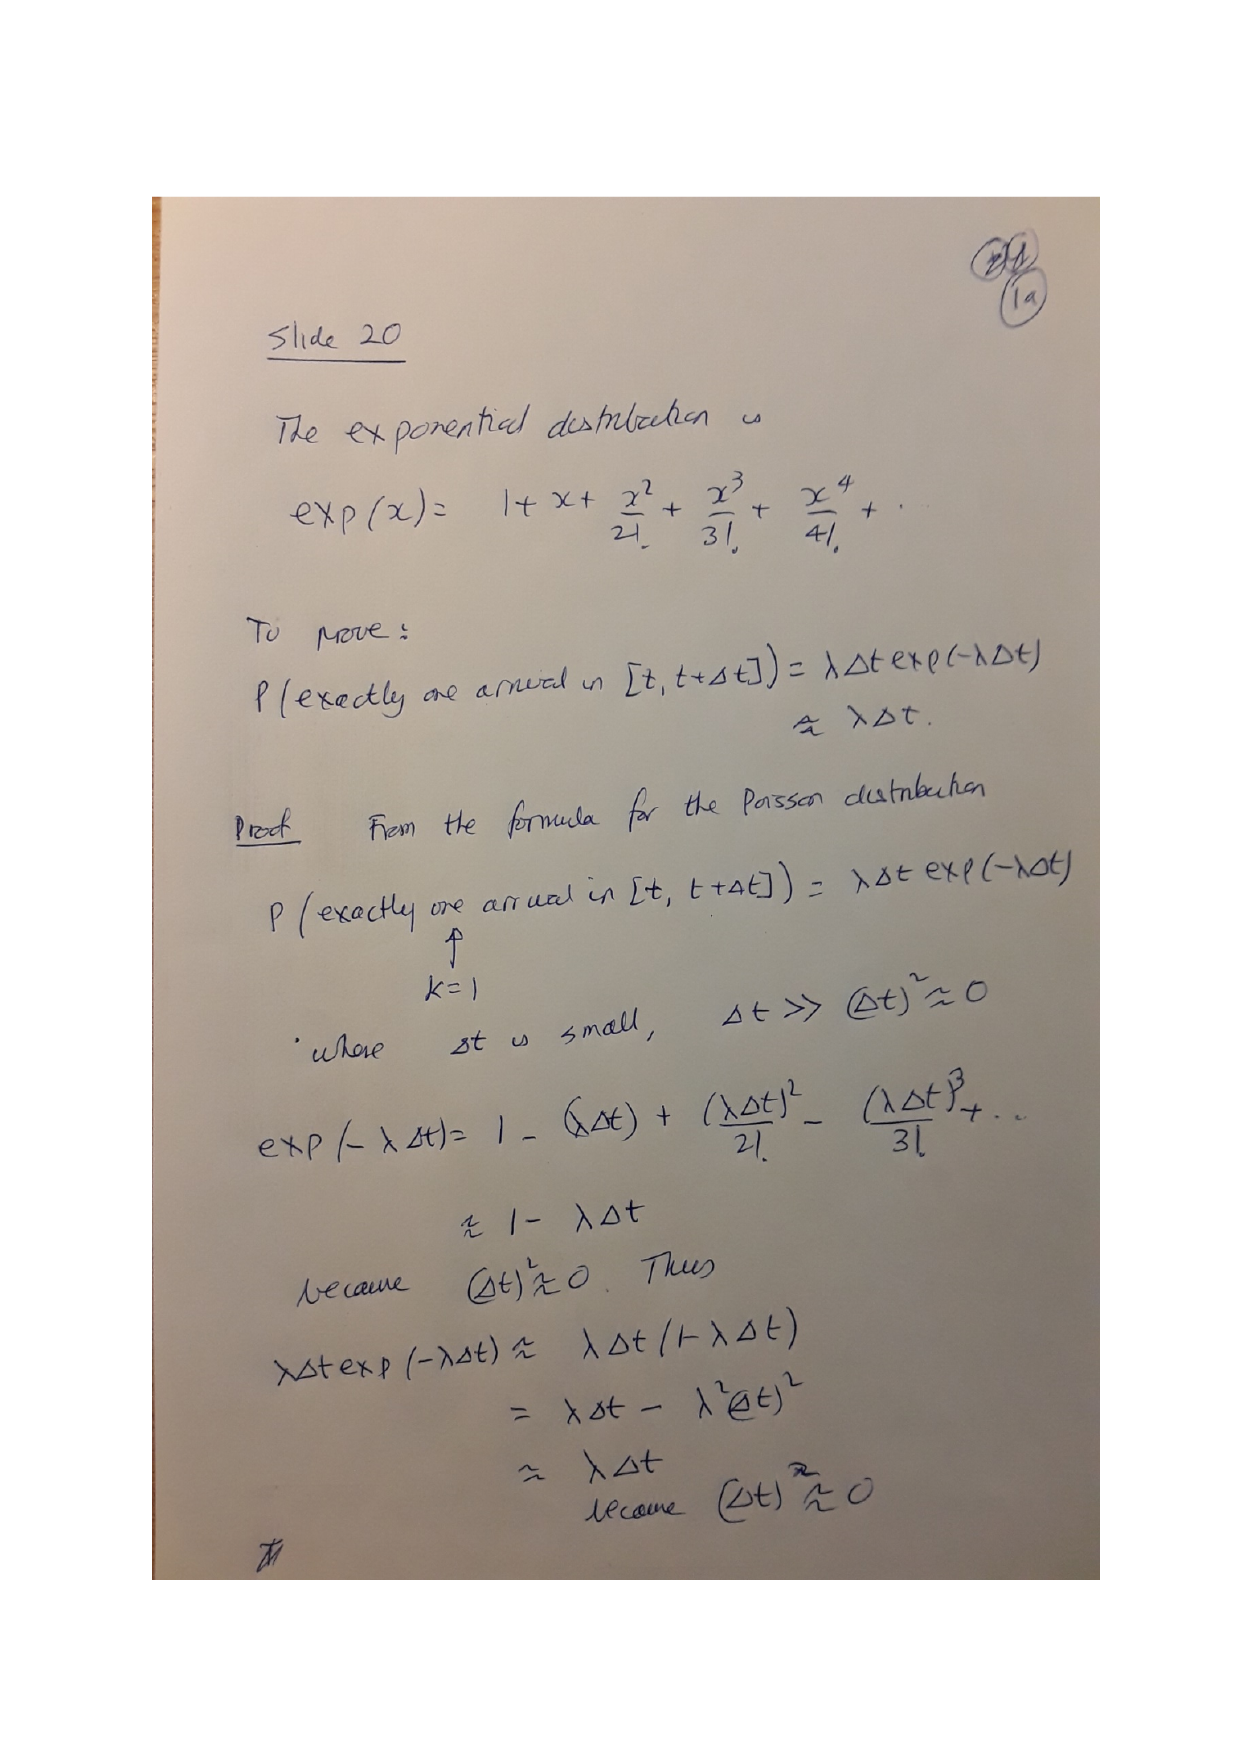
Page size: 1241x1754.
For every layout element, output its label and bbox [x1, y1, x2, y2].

picture [153, 198, 1100, 1580]
